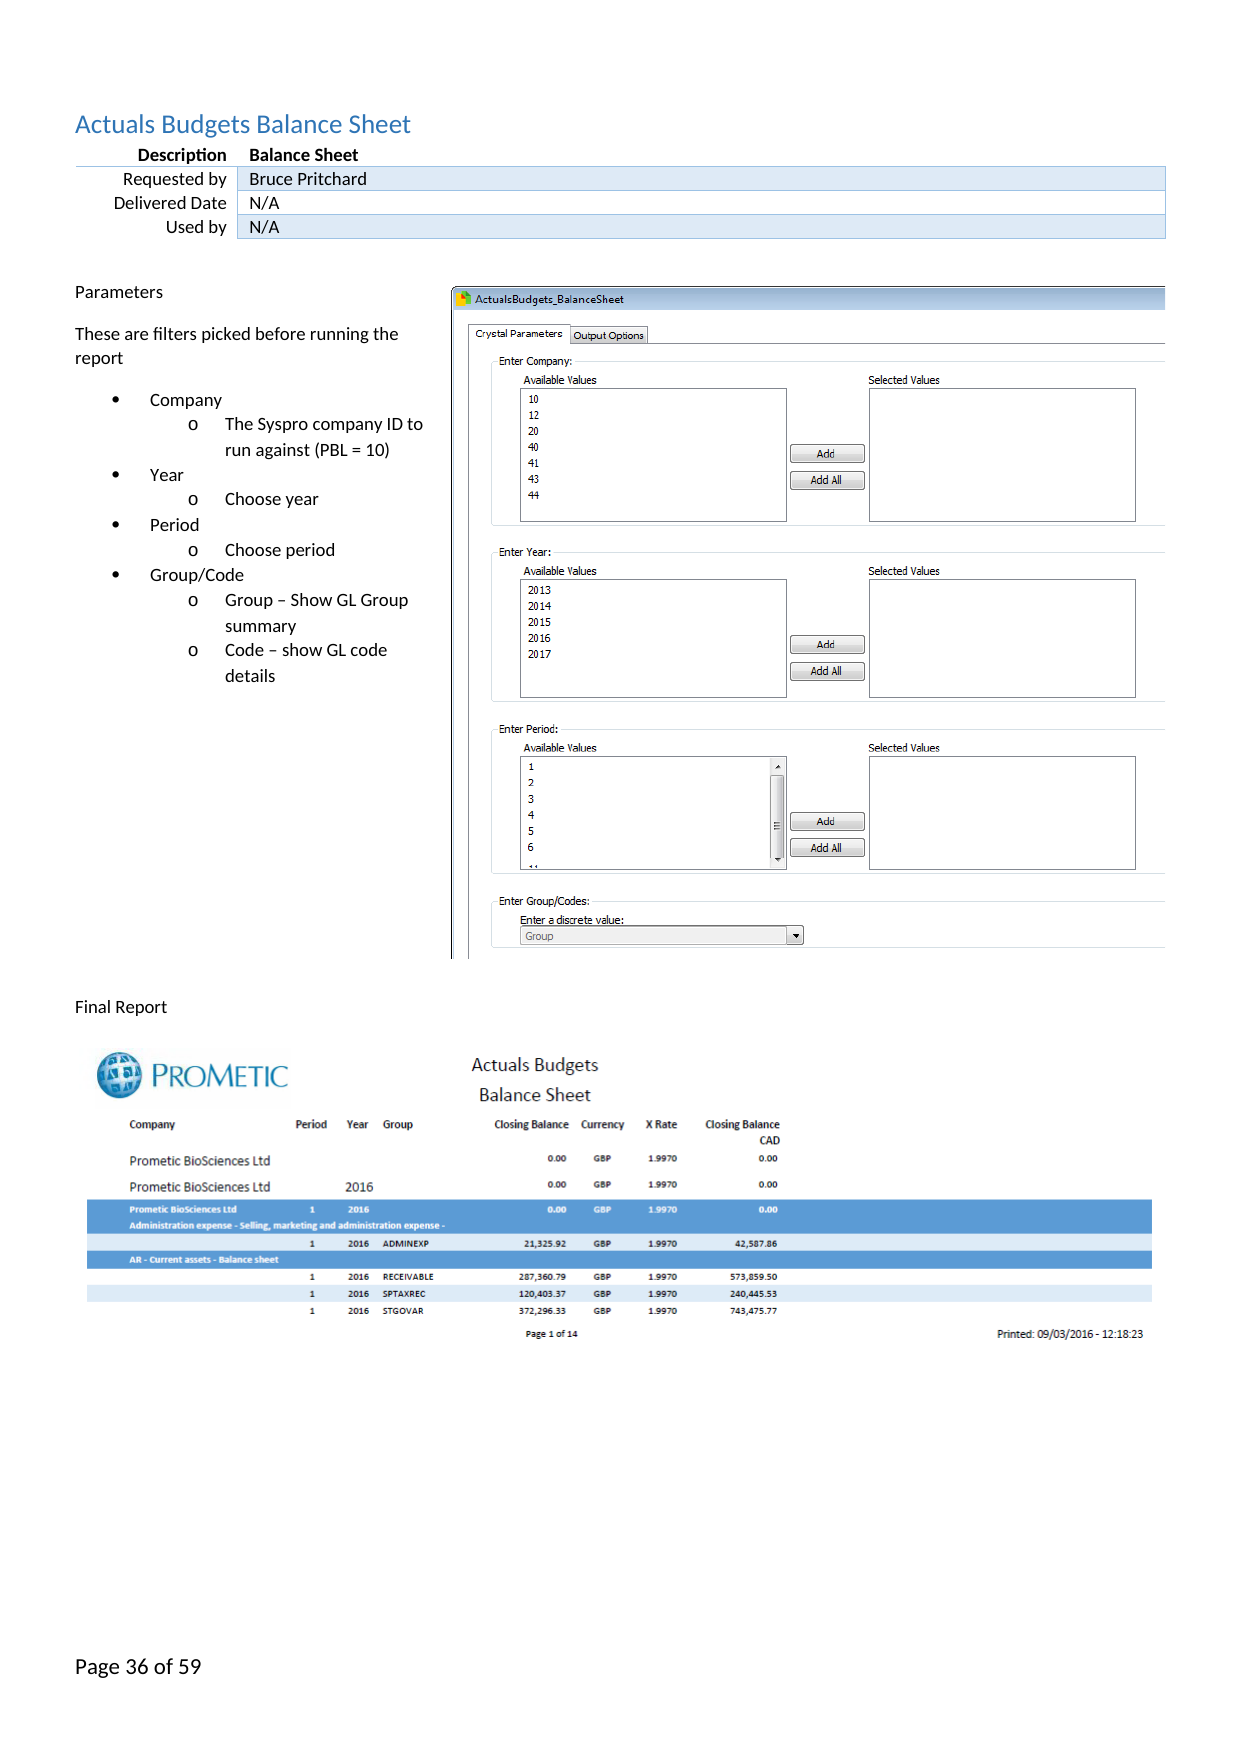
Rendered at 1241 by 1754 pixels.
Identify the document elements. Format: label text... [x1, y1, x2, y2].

table_cell Delivered Date [76, 190, 237, 214]
text These are filters picked before running the report [75, 322, 448, 369]
list Period [112, 513, 448, 536]
table_header Balance Sheet [238, 143, 1165, 166]
list Choose year [187, 487, 448, 511]
table_cell Used by [76, 214, 237, 238]
picture [448, 284, 1166, 959]
subtitle Actuals Budgets Balance Sheet [75, 108, 1165, 141]
table_header Description [76, 143, 238, 166]
table_cell N/A [238, 215, 1165, 238]
list Group/Code [112, 564, 448, 587]
list Choose period [187, 538, 448, 562]
list Code – show GL code details [187, 639, 448, 687]
list Group – Show GL Group summary [187, 588, 448, 637]
text Parameters [75, 280, 1165, 303]
list The Syspro company ID to run against (PBL = 10) [187, 412, 448, 461]
table_cell N/A [238, 191, 1165, 214]
table_cell Requested by [76, 167, 237, 190]
table_cell Bruce Pritchard [238, 167, 1165, 190]
picture [75, 1036, 1166, 1347]
list Company [112, 388, 448, 411]
text Final Report [75, 995, 1165, 1018]
list Year [112, 463, 448, 486]
